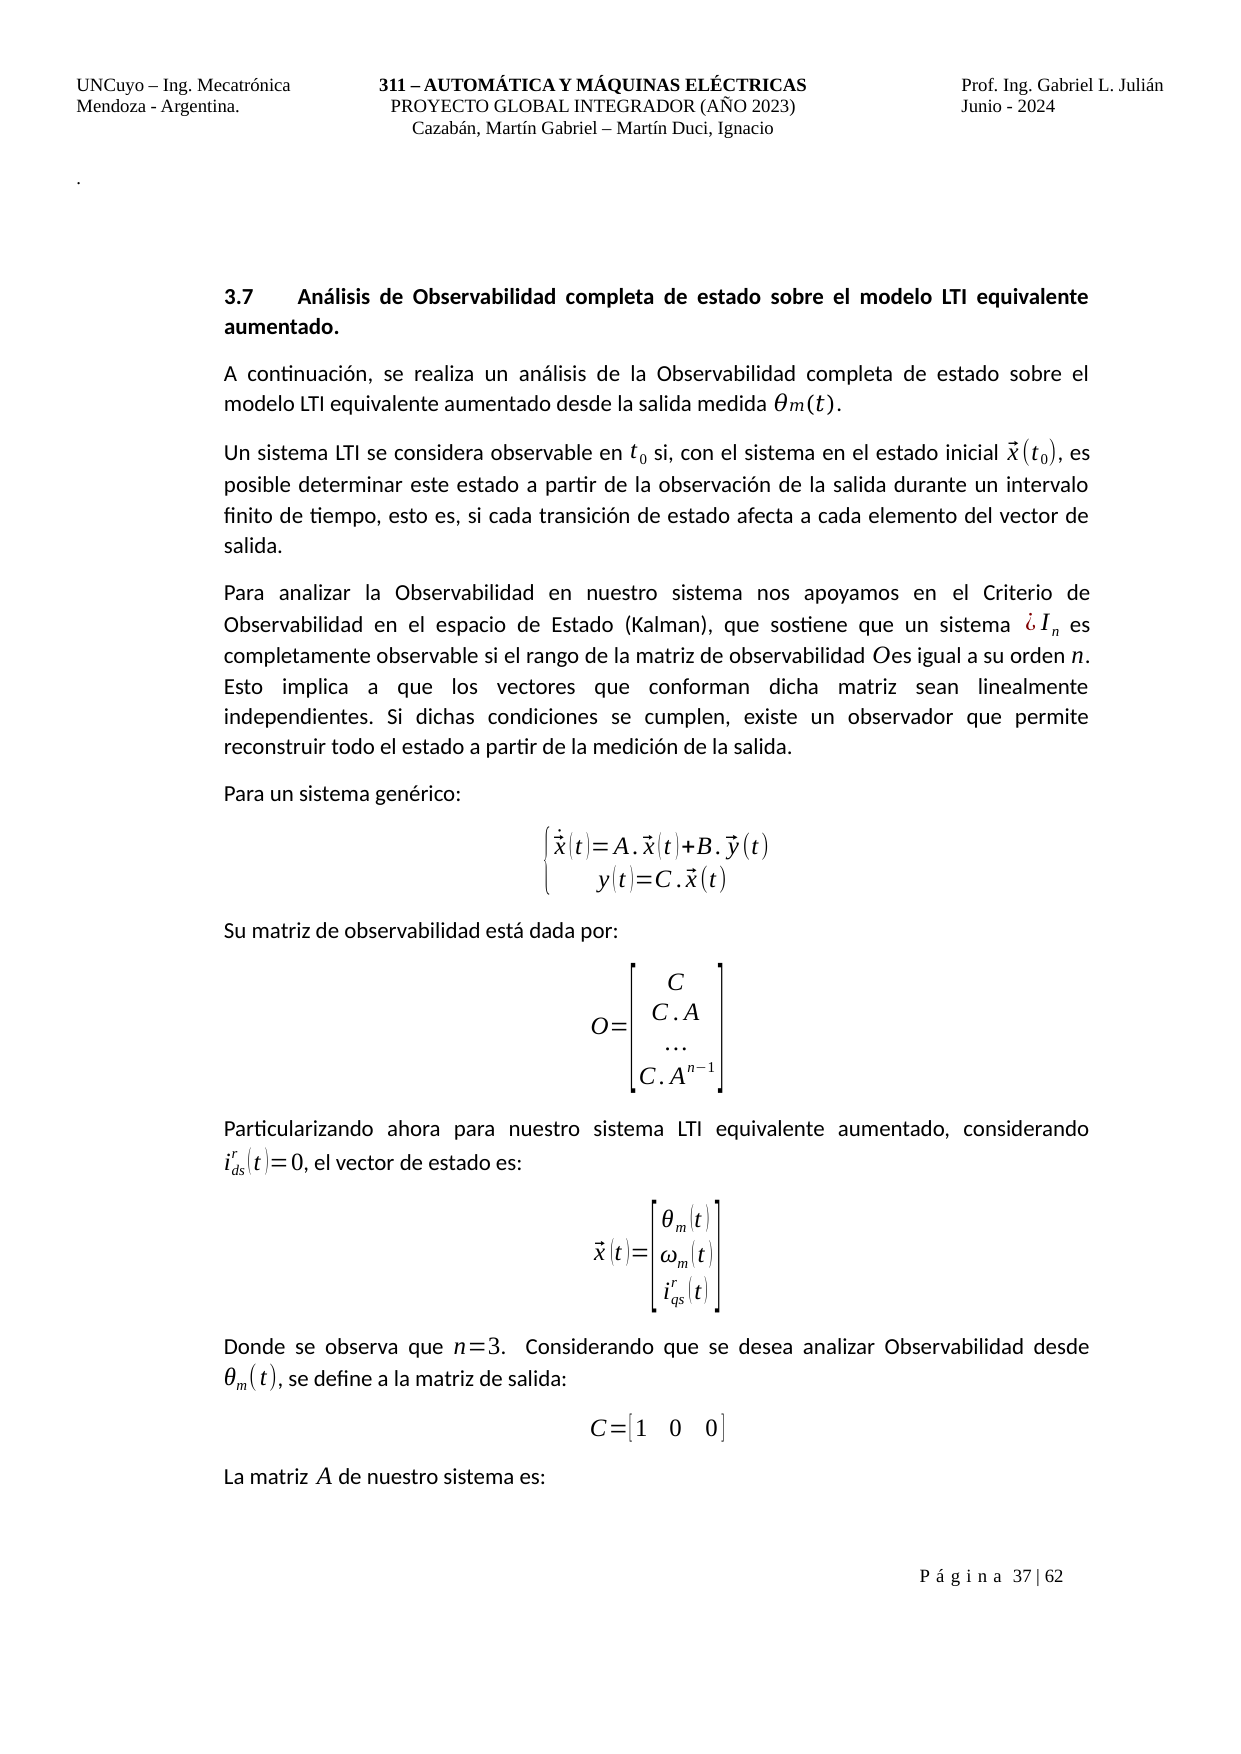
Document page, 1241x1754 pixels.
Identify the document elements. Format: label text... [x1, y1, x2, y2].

text Donde se observa que . Considerando que se desea analizar Observabilidad desde , se define a la matriz de salida: [224, 1332, 1090, 1394]
subtitle Análisis de Observabilidad completa de estado sobre el modelo LTI equivalente aumentado. [224, 282, 1090, 340]
text Su matriz de observabilidad está dada por: [224, 916, 1090, 944]
text Para un sistema genérico: [224, 779, 1090, 807]
text Un sistema LTI se considera observable en si, con el sistema en el estado inicial , es posible determinar este estado a partir de la observación de la salida durante un intervalo finito de tiempo, esto es, si cada transición de estado afecta a cada elemento del vector de salida. [224, 436, 1090, 559]
text Para analizar la Observabilidad en nuestro sistema nos apoyamos en el Criterio de Observabilidad en el espacio de Estado (Kalman), que sostiene que un sistema es completamente observable si el rango de la matriz de observabilidad es igual a su orden . Esto implica a que los vectores que conforman dicha matriz sean linealmente independientes. Si dichas condiciones se cumplen, existe un observador que permite reconstruir todo el estado a partir de la medición de la salida. [224, 578, 1090, 760]
text Particularizando ahora para nuestro sistema LTI equivalente aumentado, considerando , el vector de estado es: [224, 1114, 1090, 1179]
text A continuación, se realiza un análisis de la Observabilidad completa de estado sobre el modelo LTI equivalente aumentado desde la salida medida 𝜃𝑚(𝑡). [224, 359, 1090, 418]
text La matriz de nuestro sistema es: [224, 1462, 1090, 1491]
